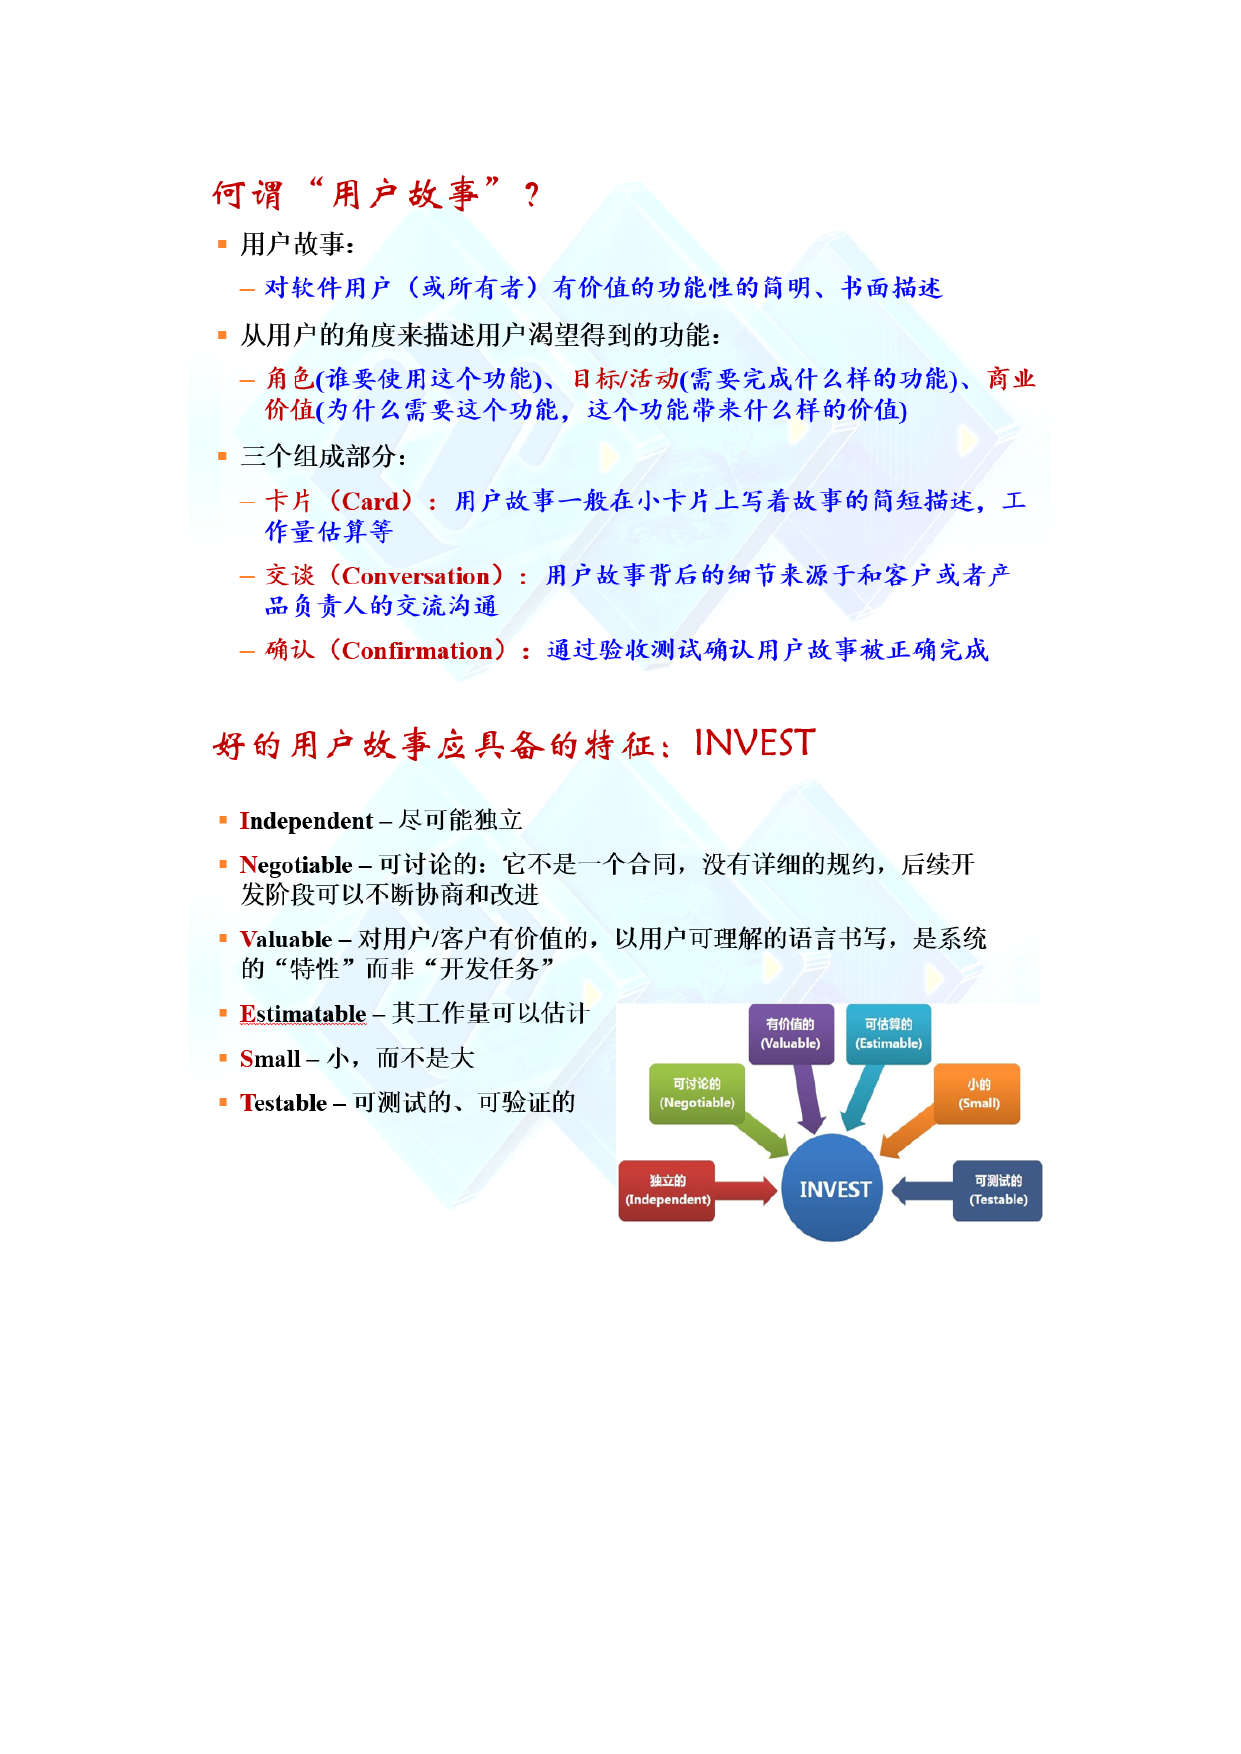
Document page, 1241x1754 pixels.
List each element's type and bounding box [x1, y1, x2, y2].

picture [187, 162, 1053, 704]
picture [187, 714, 1053, 1261]
